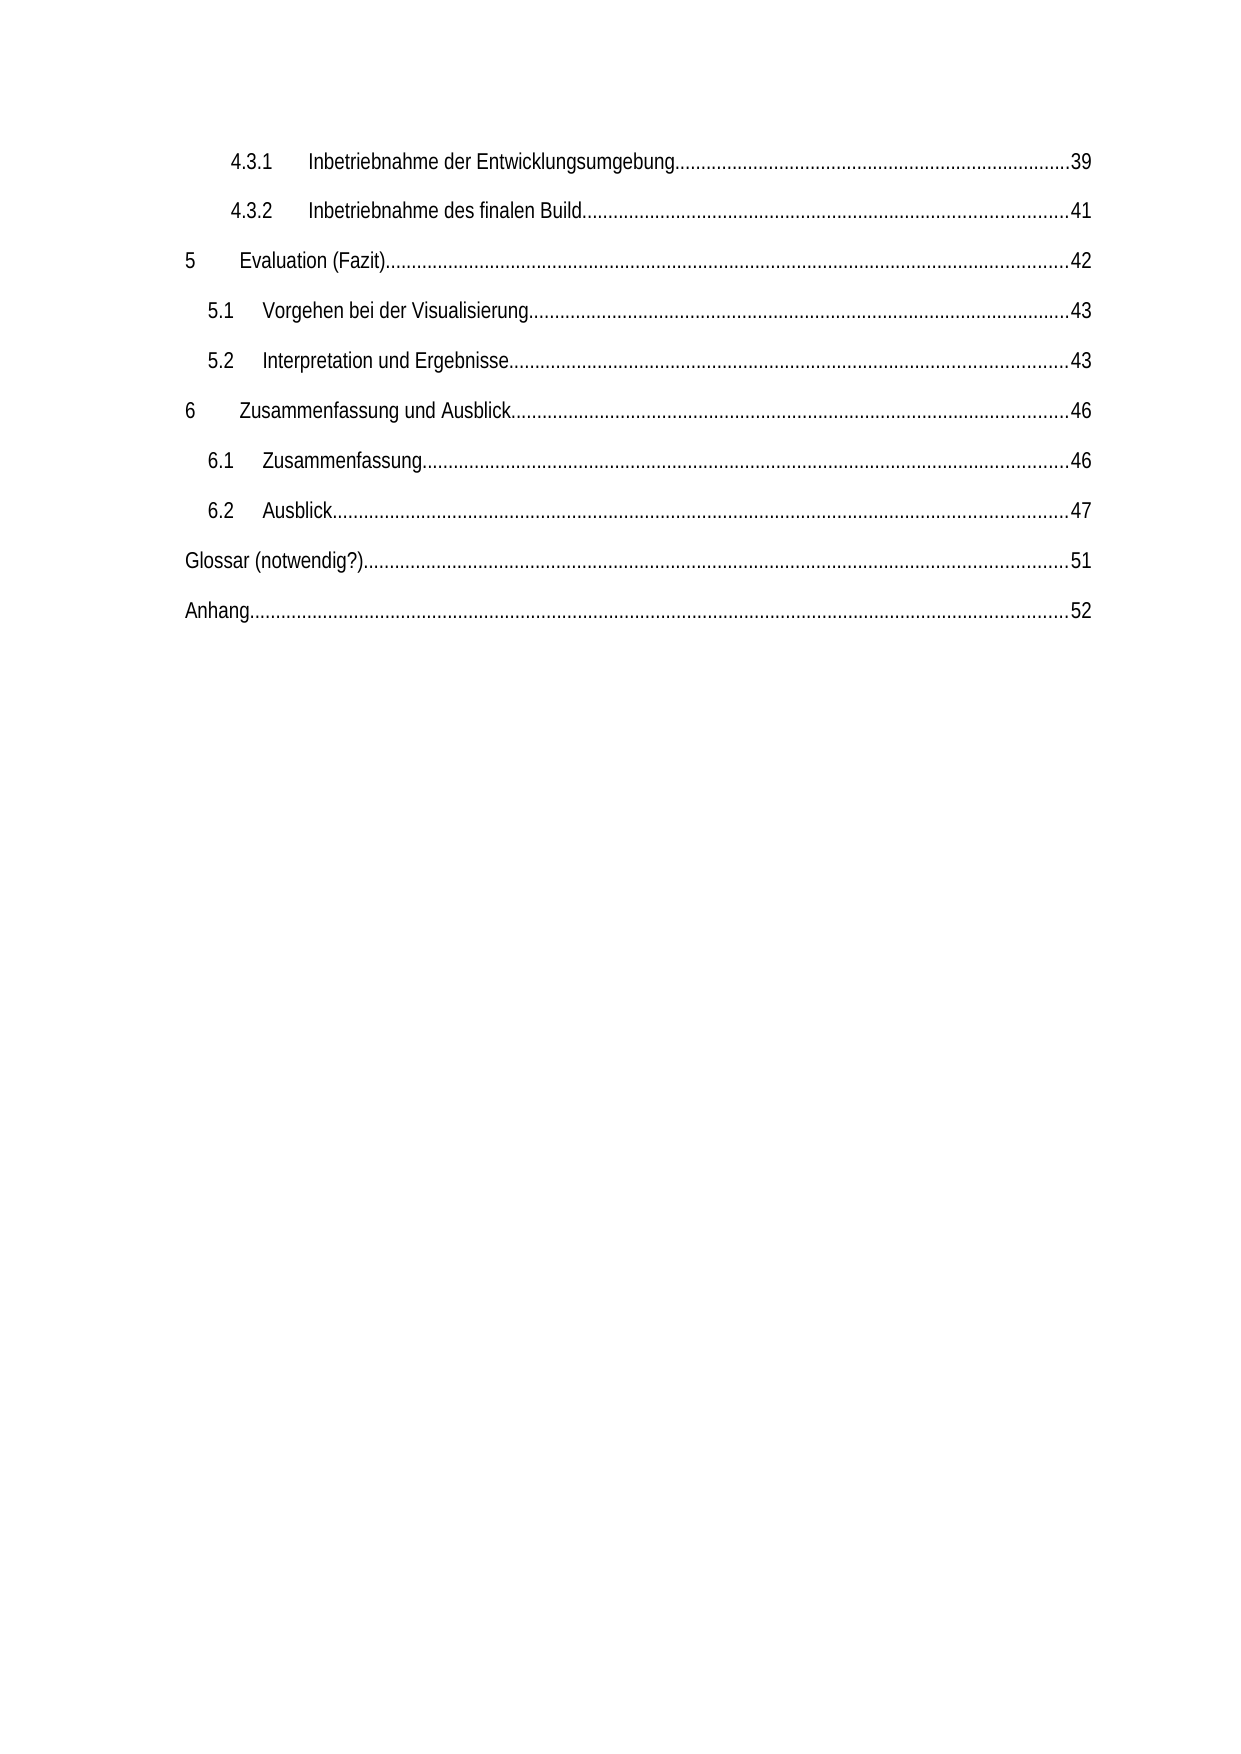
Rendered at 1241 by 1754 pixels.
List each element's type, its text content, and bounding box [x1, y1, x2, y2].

text Glossar (notwendig?) 51 [148, 547, 1093, 573]
text 4.3.2 Inbetriebnahme des finalen Build 41 [193, 197, 1093, 224]
text 5 Evaluation (Fazit) 42 [148, 247, 1093, 274]
text 4.3.1 Inbetriebnahme der Entwicklungsumgebung 39 [193, 148, 1093, 174]
text 5.1 Vorgehen bei der Visualisierung 43 [171, 297, 1093, 324]
text 6.1 Zusammenfassung 46 [171, 447, 1093, 473]
text 6 Zusammenfassung und Ausblick 46 [148, 397, 1093, 423]
text Anhang 52 [148, 597, 1093, 623]
text 6.2 Ausblick 47 [171, 497, 1093, 523]
text 5.2 Interpretation und Ergebnisse 43 [171, 347, 1093, 373]
